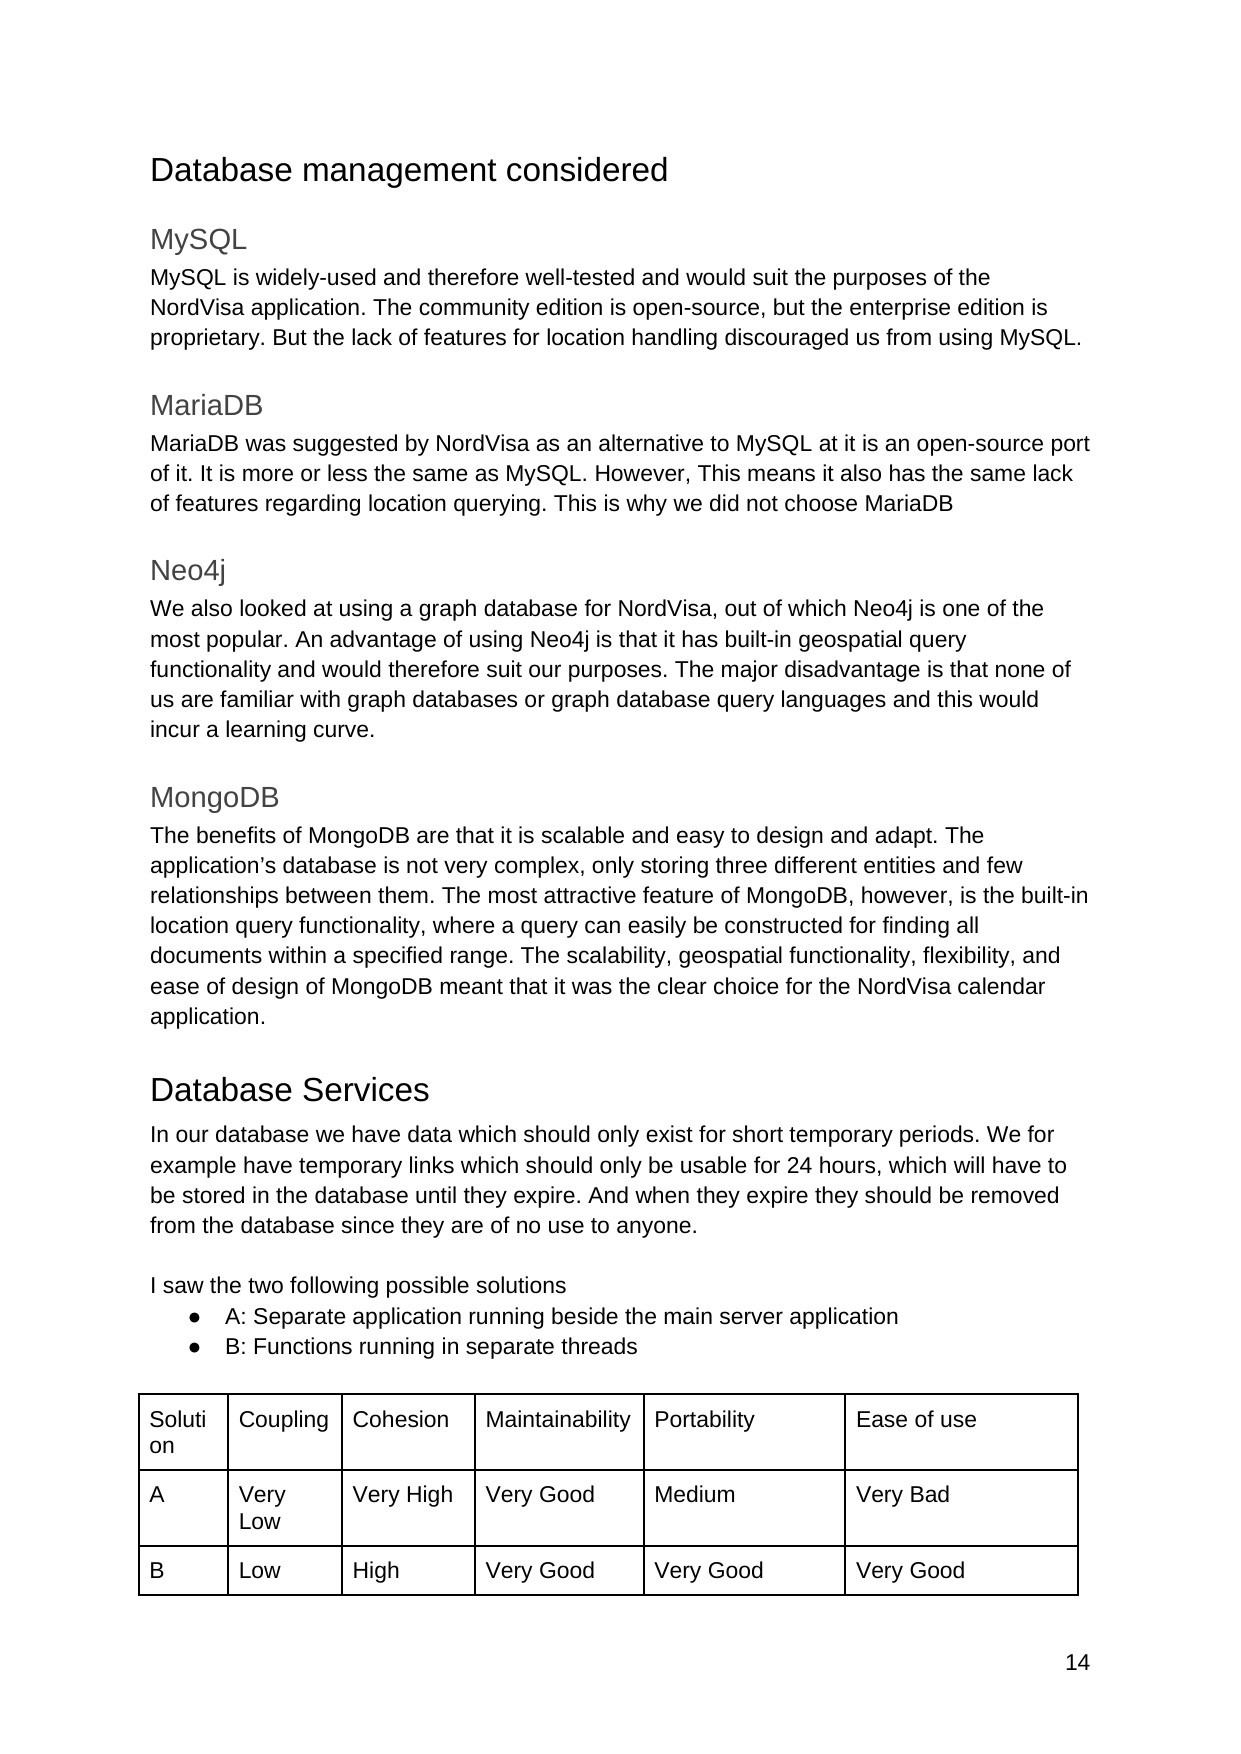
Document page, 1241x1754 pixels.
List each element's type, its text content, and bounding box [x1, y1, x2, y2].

text I saw the two following possible solutions [150, 1272, 1090, 1299]
table_cell Very Low [229, 1471, 341, 1544]
table_cell A [140, 1471, 227, 1544]
subtitle Database management considered [150, 150, 1090, 188]
text MySQL is widely-used and therefore well-tested and would suit the purposes of the NordVisa application. The community edition is open-source, but the enterprise edition is proprietary. But the lack of features for location handling discouraged us from using MySQL. [150, 264, 1090, 350]
table_cell Very Good [476, 1547, 643, 1594]
table_cell Low [229, 1547, 341, 1594]
subtitle MongoDB [150, 780, 1090, 813]
table_cell B [140, 1547, 227, 1594]
table_cell Medium [645, 1471, 844, 1544]
table_cell Very Bad [846, 1471, 1077, 1544]
subtitle Database Services [150, 1071, 1090, 1109]
table_header Ease of use [846, 1395, 1077, 1469]
text In our database we have data which should only exist for short temporary periods. We for example have temporary links which should only be usable for 24 hours, which will have to be stored in the database until they expire. And when they expire they should be removed from the database since they are of no use to anyone. [150, 1121, 1090, 1238]
subtitle Neo4j [150, 553, 1090, 587]
table_cell Very Good [645, 1547, 844, 1594]
table_header Solution [140, 1395, 227, 1469]
list A: Separate application running beside the main server application [187, 1303, 1090, 1329]
table_cell Very High [343, 1471, 474, 1544]
table_cell High [343, 1547, 474, 1594]
subtitle MySQL [150, 222, 1090, 255]
table_cell Very Good [846, 1547, 1077, 1594]
table_header Cohesion [343, 1395, 474, 1469]
table_header Coupling [229, 1395, 341, 1469]
text We also looked at using a graph database for NordVisa, out of which Neo4j is one of the most popular. An advantage of using Neo4j is that it has built-in geospatial query functionality and would therefore suit our purposes. The major disadvantage is that none of us are familiar with graph databases or graph database query languages and this would incur a learning curve. [150, 595, 1090, 742]
text The benefits of MongoDB are that it is scalable and easy to design and adapt. The application’s database is not very complex, only storing three different entities and few relationships between them. The most attractive feature of MongoDB, however, is the built-in location query functionality, where a query can easily be constructed for finding all documents within a specified range. The scalability, geospatial functionality, flexibility, and ease of design of MongoDB meant that it was the clear choice for the NordVisa calendar application. [150, 822, 1090, 1029]
table_header Maintainability [476, 1395, 643, 1469]
list B: Functions running in separate threads [187, 1333, 1090, 1359]
subtitle MariaDB [150, 388, 1090, 421]
text MariaDB was suggested by NordVisa as an alternative to MySQL at it is an open-source port of it. It is more or less the same as MySQL. However, This means it also has the same lack of features regarding location querying. This is why we did not choose MariaDB [150, 429, 1090, 516]
table_header Portability [645, 1395, 844, 1469]
table_cell Very Good [476, 1471, 643, 1544]
